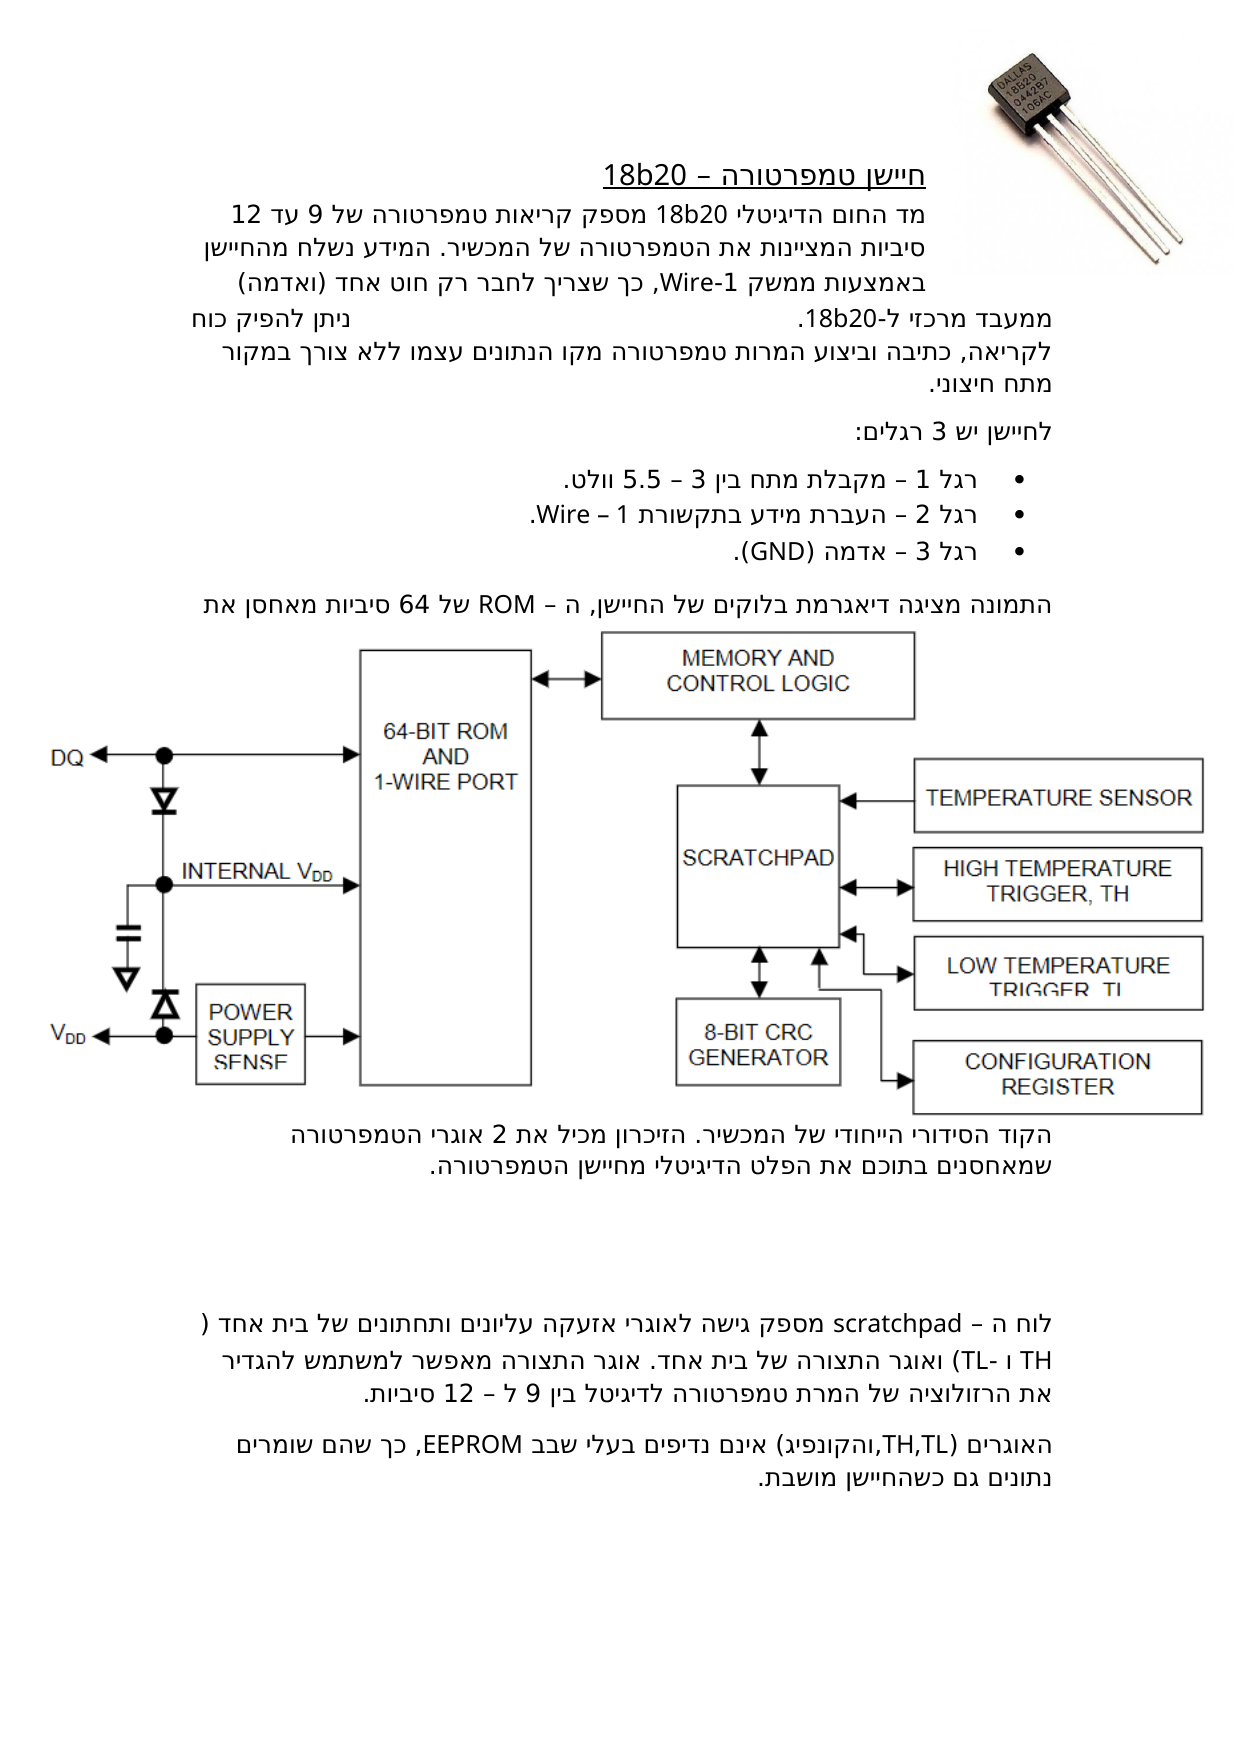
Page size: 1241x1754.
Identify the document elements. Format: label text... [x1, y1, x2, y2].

text לחיישן יש 3 רגלים: [187, 417, 1053, 446]
list רגל 1 – מקבלת מתח בין 3 – 5.5 וולט. [187, 465, 1015, 494]
list רגל 2 – העברת מידע בתקשורת Wire – 1. [187, 497, 1015, 531]
text התמונה מציגה דיאגרמת בלוקים של החיישן, ה – ROM של 64 סיביות מאחסן את הקוד הסידורי הייחודי של המכשיר. הזיכרון מכיל את 2 אוגרי הטמפרטורה שמאחסנים בתוכם את הפלט הדיגיטלי מחיישן הטמפרטורה. [187, 1120, 1053, 1181]
text לוח ה – scratchpad מספק גישה לאוגרי אזעקה עליונים ותחתונים של בית אחד (TH ו -TL) ואוגר התצורה של בית אחד. אוגר התצורה מאפשר למשתמש להגדיר את הרזולוציה של המרת טמפרטורה לדיגיטל בין 9 ל – 12 סיביות. [187, 1306, 1053, 1408]
list רגל 3 – אדמה (GND). [187, 533, 1015, 567]
subtitle חיישן טמפרטורה – 18b20 [187, 154, 945, 194]
text מד החום הדיגיטלי 18b20 מספק קריאות טמפרטורה של 9 עד 12 סיביות המציינות את הטמפרטורה של המכשיר. המידע נשלח מהחיישן באמצעות ממשק 1-Wire, כך שצריך לחבר רק חוט אחד (ואדמה) ממעבד מרכזי ל-18b20. ניתן להפיק כוח לקריאה, כתיבה וביצוע המרות טמפרטורה מקו הנתונים עצמו ללא צורך במקור מתח חיצוני. [187, 197, 1053, 398]
text האוגרים (TH,TL,והקונפיג) אינם נדיפים בעלי שבב EEPROM, כך שהם שומרים נתונים גם כשהחיישן מושבת. [187, 1427, 1053, 1493]
picture [945, 7, 1236, 299]
picture [0, 626, 1241, 1120]
text התמונה מציגה דיאגרמת בלוקים של החיישן, ה – ROM של 64 סיביות מאחסן את הקוד הסידורי הייחודי של המכשיר. הזיכרון מכיל את 2 אוגרי הטמפרטורה שמאחסנים בתוכם את הפלט הדיגיטלי מחיישן הטמפרטורה. [187, 587, 1053, 626]
